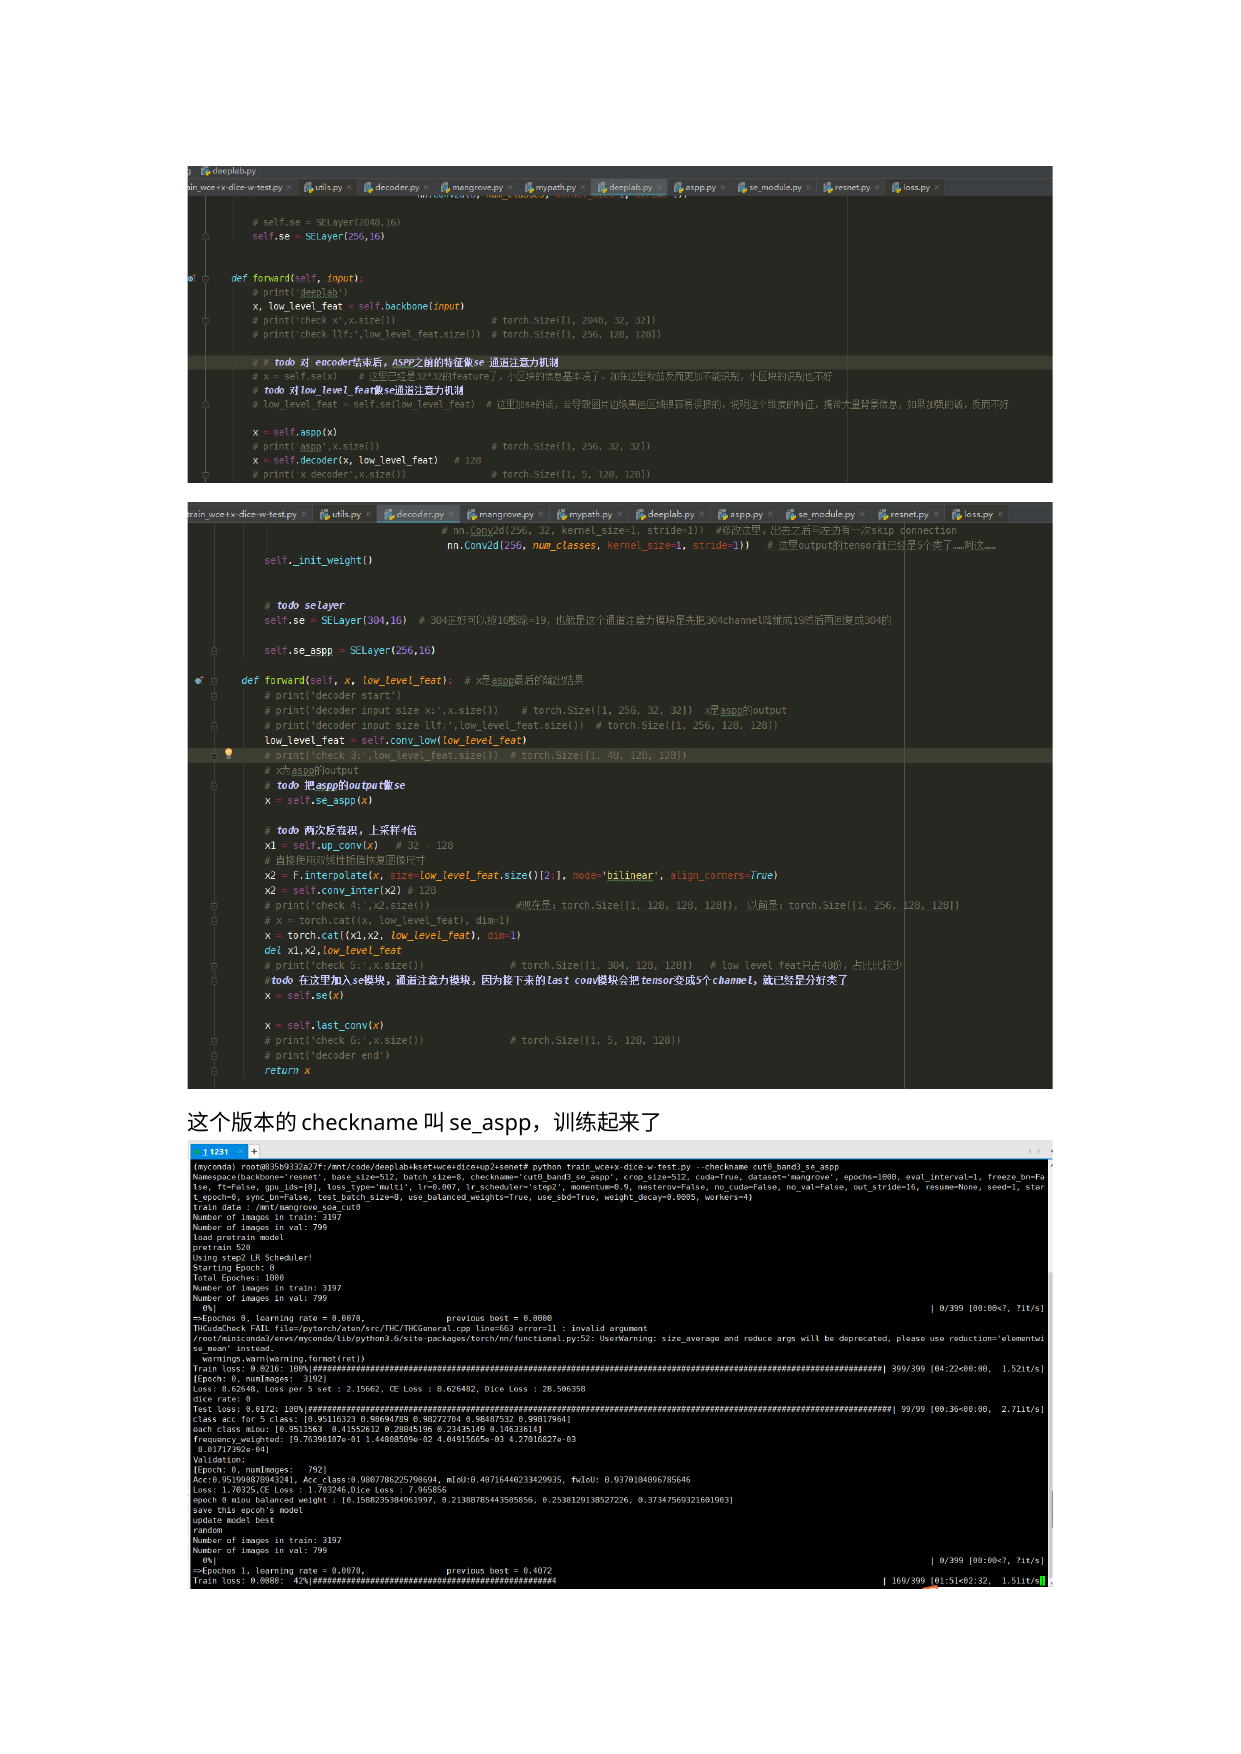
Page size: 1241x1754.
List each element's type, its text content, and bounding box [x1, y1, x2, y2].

text 这个版本的checkname叫se_aspp，训练起来了 [187, 1104, 1053, 1137]
picture [187, 1140, 1053, 1589]
picture [187, 502, 1053, 1089]
picture [187, 166, 1053, 483]
